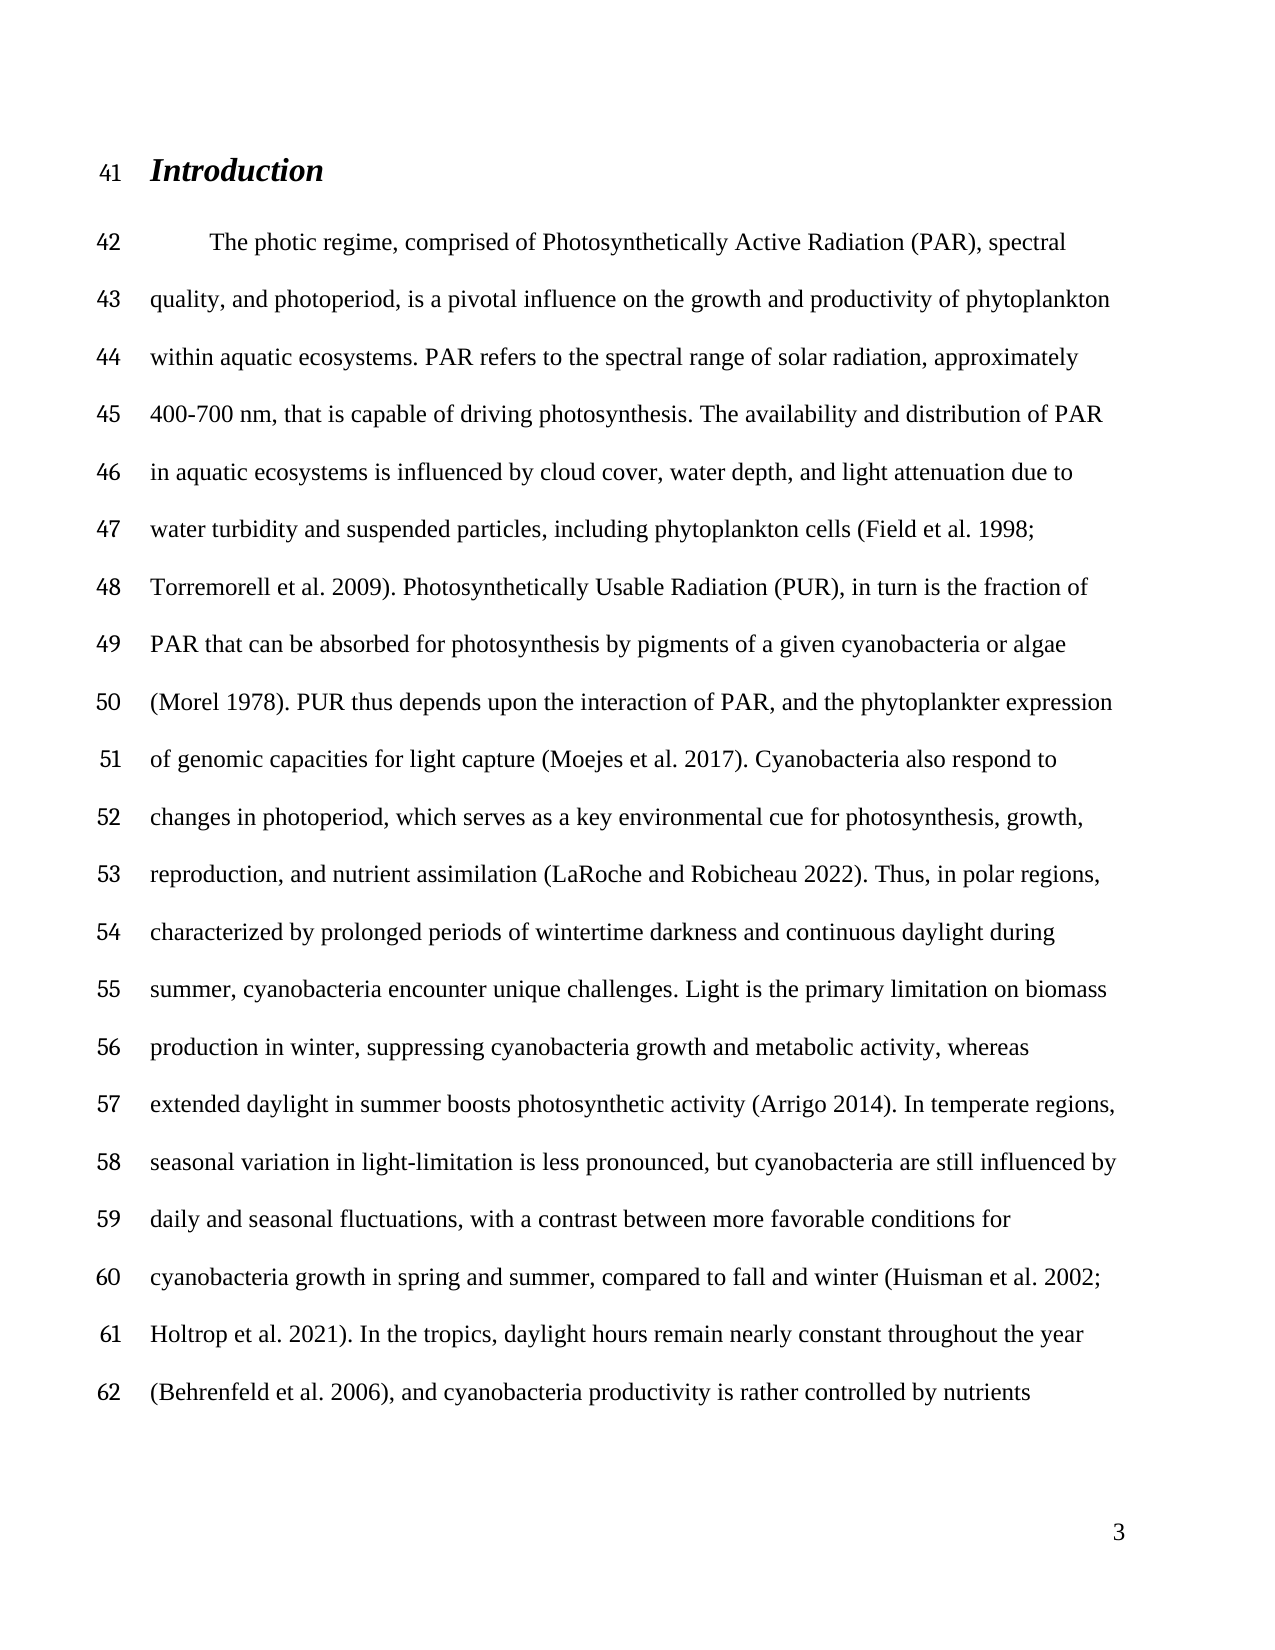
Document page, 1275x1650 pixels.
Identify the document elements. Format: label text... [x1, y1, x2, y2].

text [150, 227, 1125, 1405]
subtitle Introduction [150, 150, 1125, 188]
